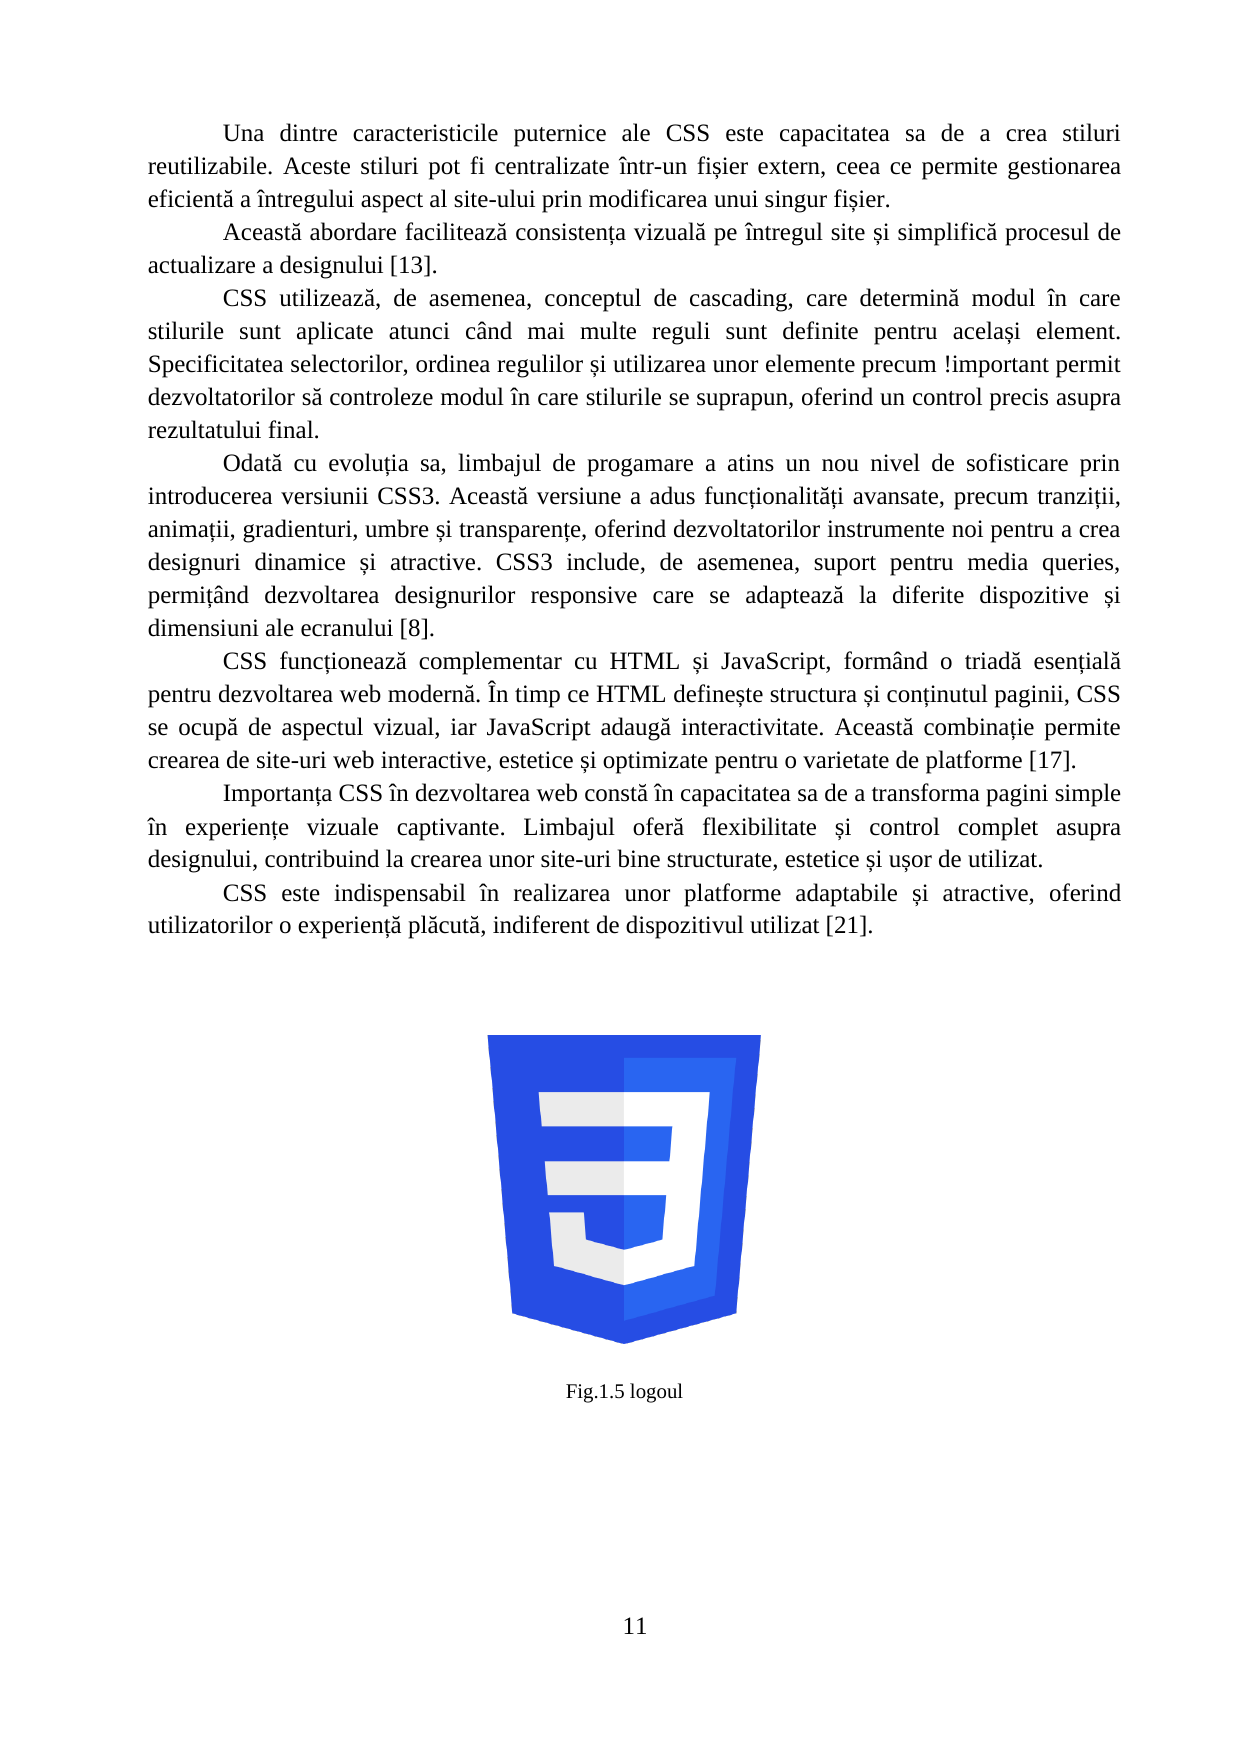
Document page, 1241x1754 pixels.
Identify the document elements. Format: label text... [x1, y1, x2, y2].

text Această abordare facilitează consistența vizuală pe întregul site și simplifică procesul de actualizare a designului [13]. [148, 217, 1122, 279]
text Odată cu evoluția sa, limbajul de progamare a atins un nou nivel de sofisticare prin introducerea versiunii CSS3. Această versiune a adus funcționalități avansate, precum tranziții, animații, gradienturi, umbre și transparențe, oferind dezvoltatorilor instrumente noi pentru a crea designuri dinamice și atractive. CSS3 include, de asemenea, suport pentru media queries, permițând dezvoltarea designurilor responsive care se adaptează la diferite dispozitive și dimensiuni ale ecranului [8]. [148, 448, 1122, 642]
text CSS utilizează, de asemenea, conceptul de cascading, care determină modul în care stilurile sunt aplicate atunci când mai multe reguli sunt definite pentru același element. Specificitatea selectorilor, ordinea regulilor și utilizarea unor elemente precum !important permit dezvoltatorilor să controleze modul în care stilurile se suprapun, oferind un control precis asupra rezultatului final. [148, 283, 1122, 444]
text CSS este indispensabil în realizarea unor platforme adaptabile și atractive, oferind utilizatorilor o experiență plăcută, indiferent de dispozitivul utilizat [21]. [148, 878, 1122, 939]
text CSS funcționează complementar cu HTML și JavaScript, formând o triadă esențială pentru dezvoltarea web modernă. În timp ce HTML definește structura și conținutul paginii, CSS se ocupă de aspectul vizual, iar JavaScript adaugă interactivitate. Această combinație permite crearea de site-uri web interactive, estetice și optimizate pentru o varietate de platforme [17]. [148, 646, 1122, 774]
text Una dintre caracteristicile puternice ale CSS este capacitatea sa de a crea stiluri reutilizabile. Aceste stiluri pot fi centralizate într-un fișier extern, ceea ce permite gestionarea eficientă a întregului aspect al site-ului prin modificarea unui singur fișier. [148, 118, 1122, 213]
text Importanța CSS în dezvoltarea web constă în capacitatea sa de a transforma pagini simple în experiențe vizuale captivante. Limbajul oferă flexibilitate și control complet asupra designului, contribuind la crearea unor site-uri bine structurate, estetice și ușor de utilizat. [148, 778, 1122, 873]
picture [469, 1035, 779, 1344]
